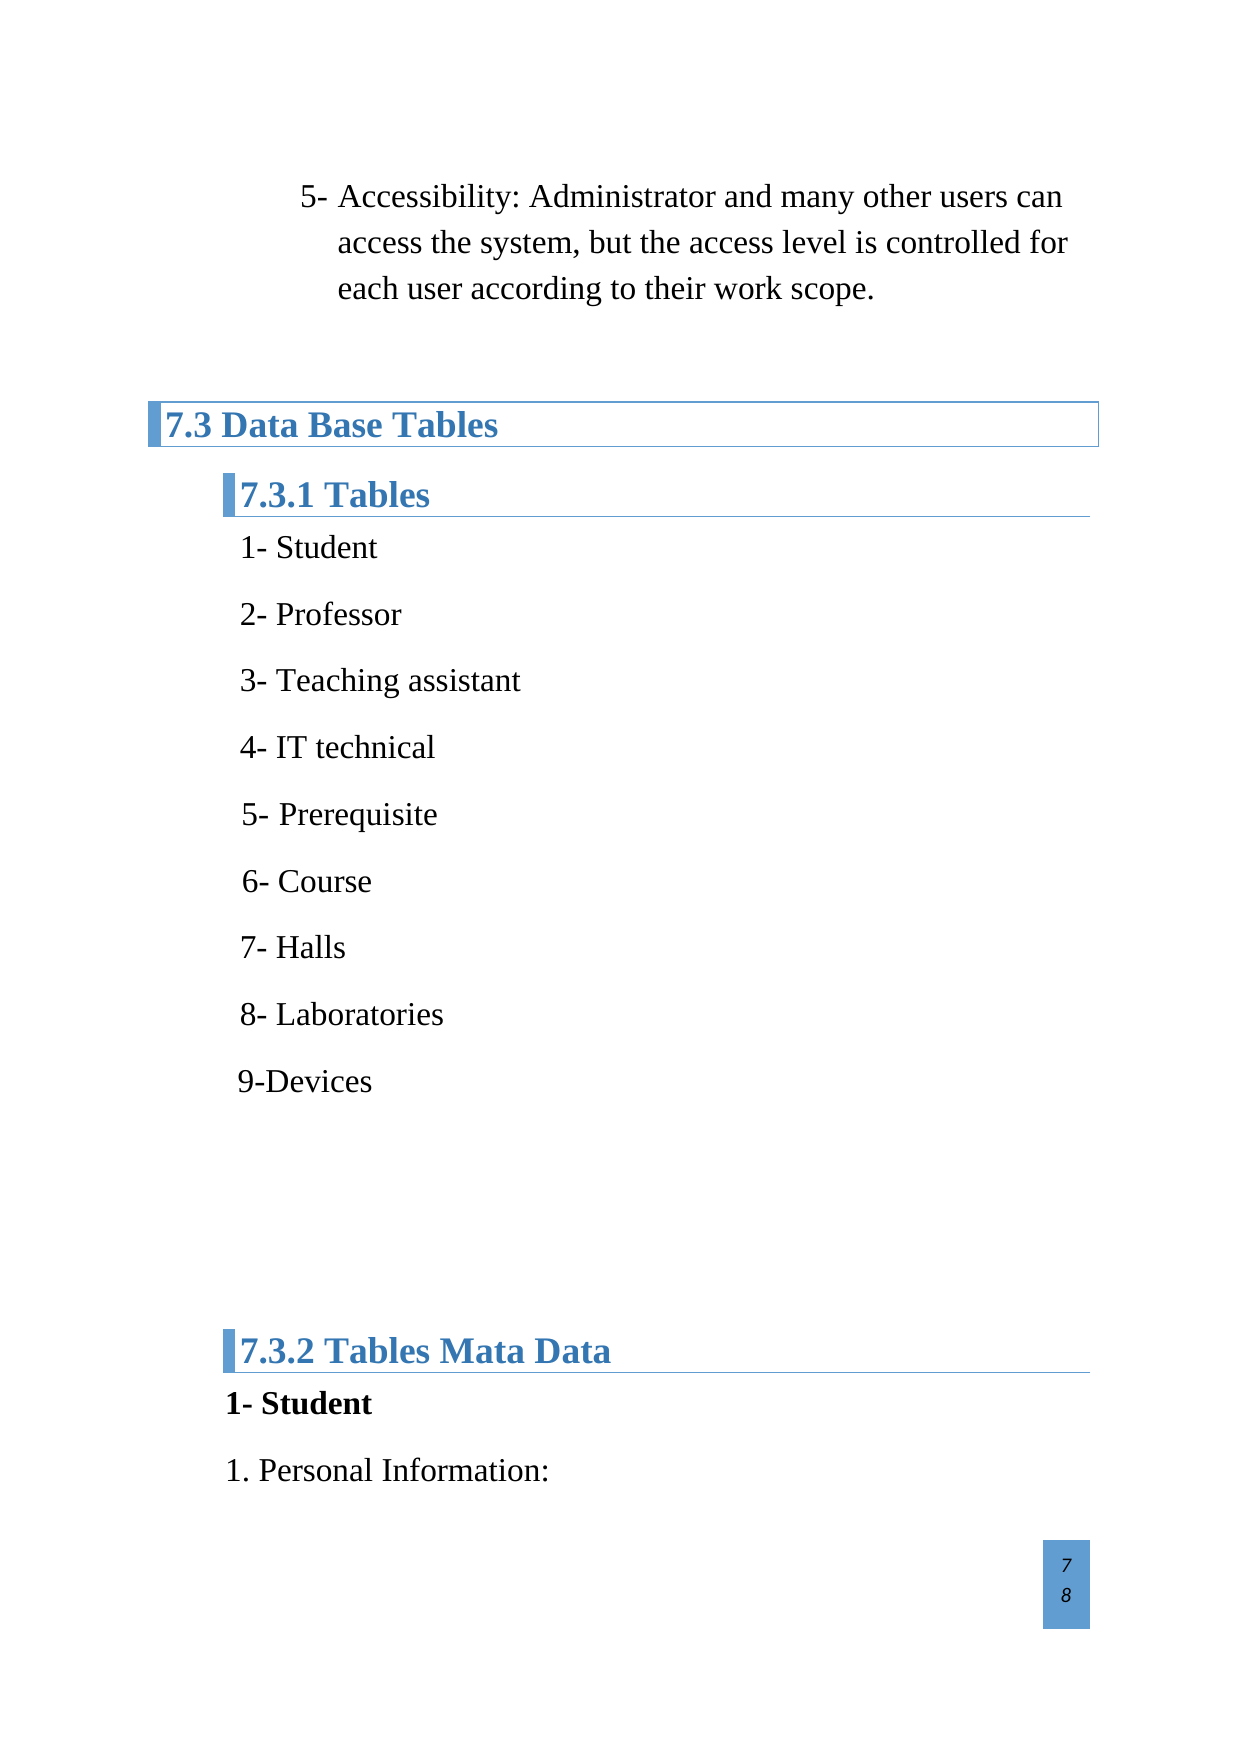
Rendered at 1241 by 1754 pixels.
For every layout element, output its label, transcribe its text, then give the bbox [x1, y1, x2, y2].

text 1- Student [225, 1383, 1090, 1421]
text 9-Devices [187, 1061, 1090, 1100]
text 6- Course [150, 861, 1090, 899]
subtitle 7.3 Data Base Tables [161, 403, 1098, 446]
subtitle 7.3.1 Tables [235, 473, 1090, 516]
subtitle 7.3.2 Tables Mata Data [223, 1328, 1090, 1372]
text 1. Personal Information: [225, 1450, 1090, 1488]
text 8- Laboratories [239, 994, 1090, 1033]
text 2- Professor [239, 594, 1090, 632]
text 7- Halls [239, 928, 1090, 966]
list Accessibility: Administrator and many other users can access the system, but the access level is controlled for each user according to their work scope. [300, 176, 1090, 306]
text 3- Teaching assistant [239, 661, 1090, 699]
text 4- IT technical [239, 727, 1090, 766]
list Prerequisite [241, 794, 1090, 833]
text 1- Student [239, 527, 1090, 566]
